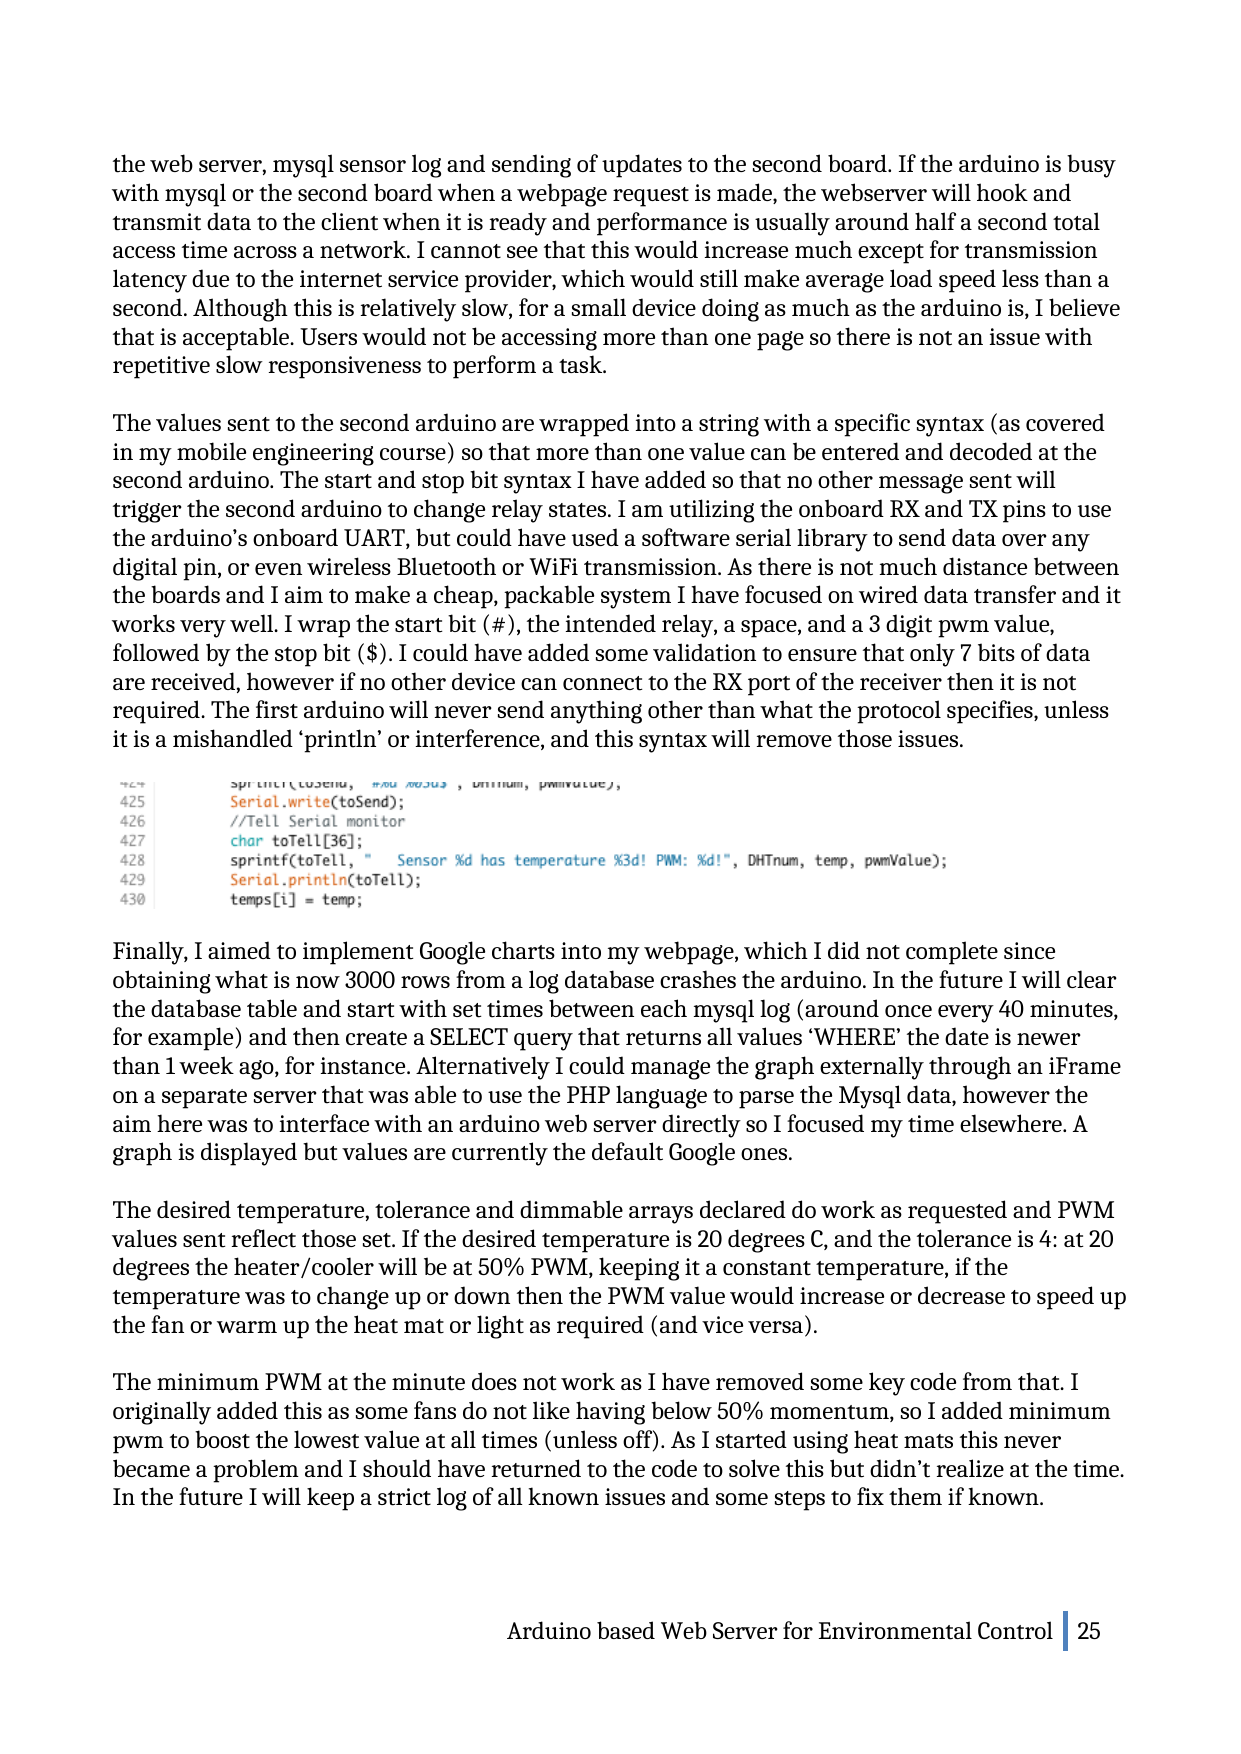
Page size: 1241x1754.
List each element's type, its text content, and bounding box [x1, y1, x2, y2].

text The values sent to the second arduino are wrapped into a string with a specific syntax (as covered in my mobile engineering course) so that more than one value can be entered and decoded at the second arduino. The start and stop bit syntax I have added so that no other message sent will trigger the second arduino to change relay states. I am utilizing the onboard RX and TX pins to use the arduino’s onboard UART, but could have used a software serial library to send data over any digital pin, or even wireless Bluetooth or WiFi transmission. As there is not much distance between the boards and I aim to make a cheap, packable system I have focused on wired data transfer and it works very well. I wrap the start bit (#), the intended relay, a space, and a 3 digit pwm value, followed by the stop bit ($). I could have added some validation to ensure that only 7 bits of data are received, however if no other device can connect to the RX port of the receiver then it is not required. The first arduino will never send anything other than what the protocol specifies, unless it is a mishandled ‘println’ or interference, and this syntax will remove those issues. [112, 409, 1128, 754]
text The minimum PWM at the minute does not work as I have removed some key code from that. I originally added this as some fans do not like having below 50% momentum, so I added minimum pwm to boost the lowest value at all times (unless off). As I started using heat mats this never became a problem and I should have returned to the code to solve this but didn’t realize at the time. In the future I will keep a strict log of all known issues and some steps to fix them if known. [112, 1368, 1128, 1512]
text Finally, I aimed to implement Google charts into my webpage, which I did not complete since obtaining what is now 3000 rows from a log database crashes the arduino. In the future I will clear the database table and start with set times between each mysql log (around once every 40 minutes, for example) and then create a SELECT query that returns all values ‘WHERE’ the date is newer than 1 week ago, for instance. Alternatively I could manage the graph externally through an iFrame on a separate server that was able to use the PHP language to parse the Mysql data, however the aim here was to interface with an arduino web server directly so I focused my time elsewhere. A graph is displayed but values are currently the default Google ones. [112, 937, 1128, 1167]
picture [112, 782, 1128, 909]
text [112, 150, 1128, 380]
text The desired temperature, tolerance and dimmable arrays declared do work as requested and PWM values sent reflect those set. If the desired temperature is 20 degrees C, and the tolerance is 4: at 20 degrees the heater/cooler will be at 50% PWM, keeping it a constant temperature, if the temperature was to change up or down then the PWM value would increase or decrease to speed up the fan or warm up the heat mat or light as required (and vice versa). [112, 1196, 1128, 1339]
